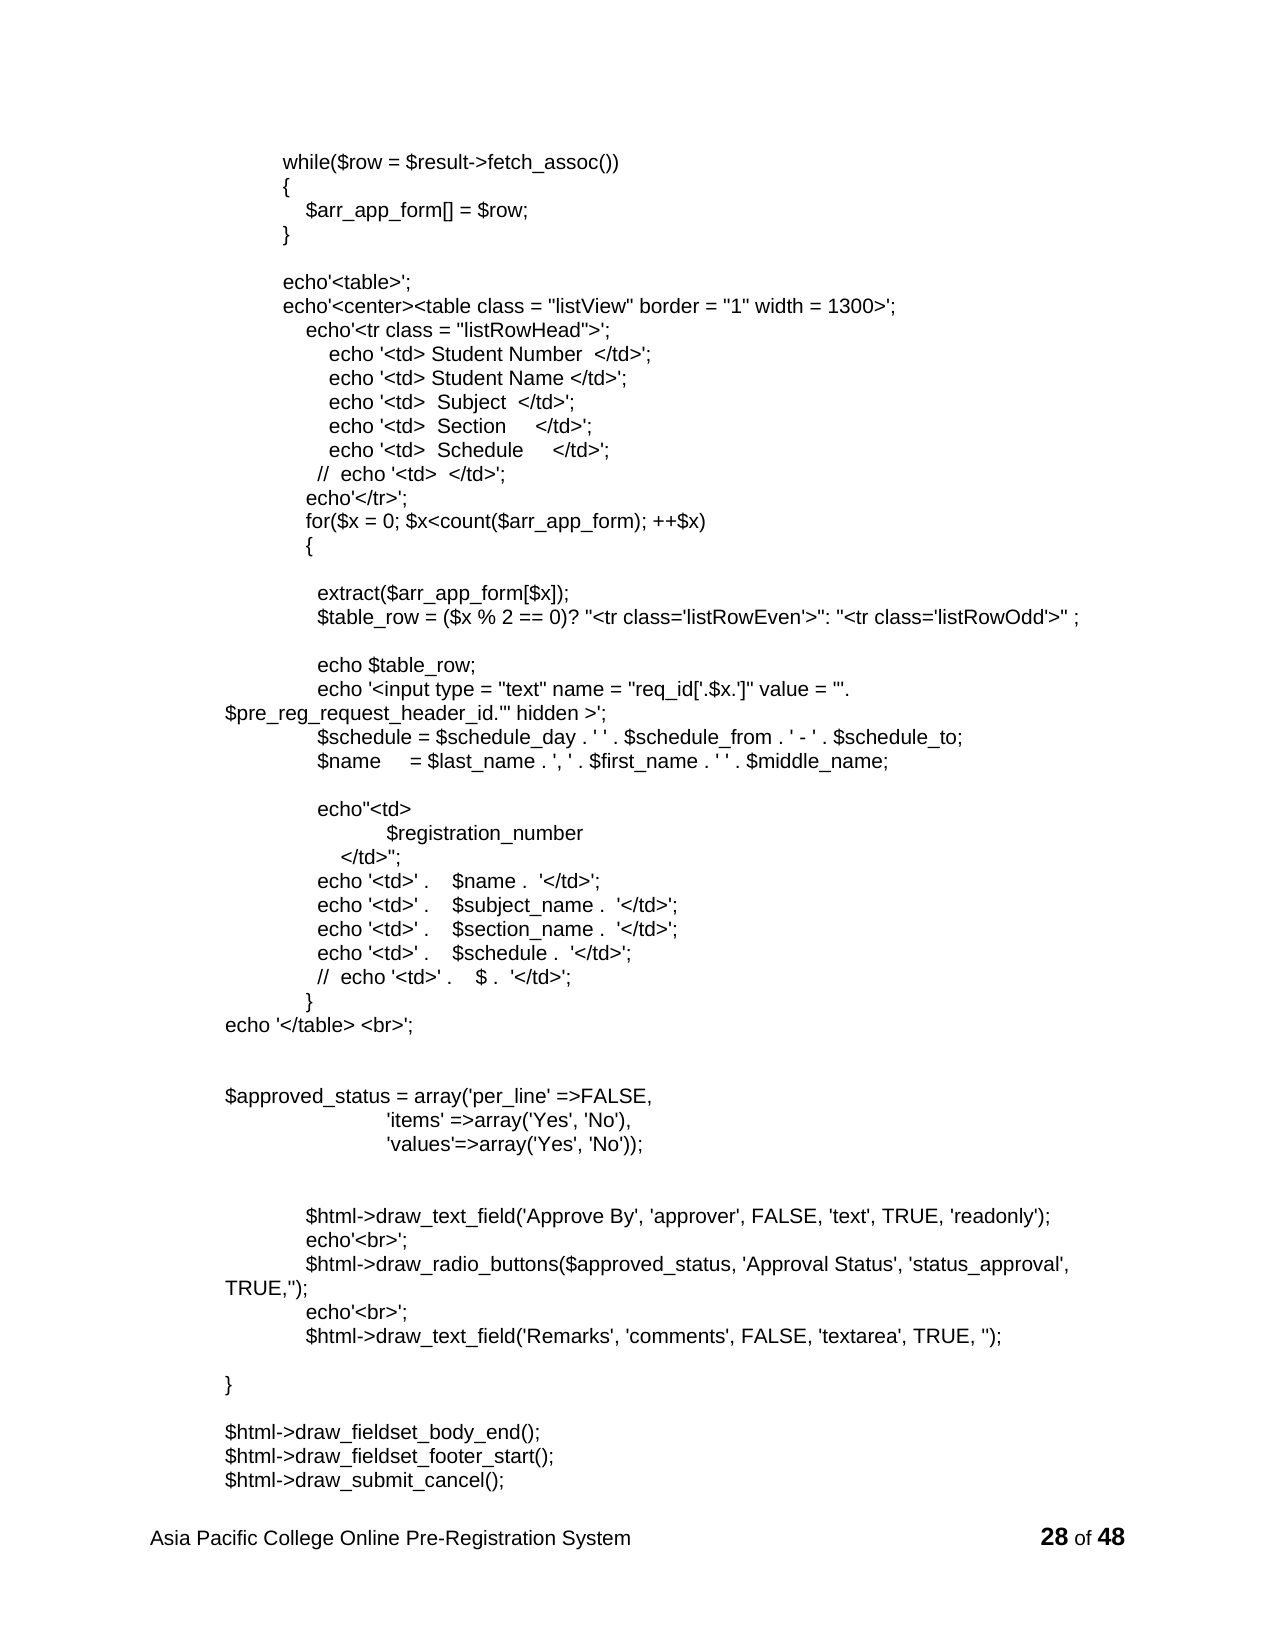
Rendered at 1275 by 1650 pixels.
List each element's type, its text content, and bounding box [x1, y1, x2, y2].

list } [225, 1372, 1125, 1396]
list $table_row = ($x % 2 == 0)? "<tr class='listRowEven'>": "<tr class='listRowOdd'>" ; [225, 605, 1125, 629]
list echo '<td> Subject </td>'; [225, 389, 1125, 413]
list echo '<td> Student Name </td>'; [225, 366, 1125, 389]
list // echo '<td> </td>'; [225, 461, 1125, 485]
list echo '<td>' . $section_name . '</td>'; [225, 917, 1125, 941]
list $name = $last_name . ', ' . $first_name . ' ' . $middle_name; [225, 749, 1125, 773]
list echo '</table> <br>'; [225, 1012, 1125, 1036]
list echo'</tr>'; [225, 485, 1125, 509]
list </td>"; [225, 845, 1125, 869]
list { [225, 174, 1125, 198]
list extract($arr_app_form[$x]); [225, 581, 1125, 605]
list $schedule = $schedule_day . ' ' . $schedule_from . ' - ' . $schedule_to; [225, 725, 1125, 749]
list while($row = $result->fetch_assoc()) [225, 150, 1125, 174]
list echo'<tr class = "listRowHead">'; [225, 318, 1125, 342]
list 'values'=>array('Yes', 'No')); [225, 1132, 1125, 1156]
list $html->draw_text_field('Approve By', 'approver', FALSE, 'text', TRUE, 'readonly'); [225, 1204, 1125, 1228]
list $html->draw_text_field('Remarks', 'comments', FALSE, 'textarea', TRUE, ''); [225, 1324, 1125, 1348]
list for($x = 0; $x<count($arr_app_form); ++$x) [225, 509, 1125, 533]
list echo'<br>'; [225, 1300, 1125, 1324]
list $arr_app_form[] = $row; [225, 198, 1125, 222]
list echo '<td>' . $name . '</td>'; [225, 869, 1125, 893]
list echo '<input type = "text" name = "req_id['.$x.']" value = "'.$pre_reg_request_header_id.'" hidden >'; [225, 677, 1125, 725]
list $html->draw_radio_buttons($approved_status, 'Approval Status', 'status_approval', TRUE,''); [225, 1252, 1125, 1300]
list echo'<center><table class = "listView" border = "1" width = 1300>'; [225, 294, 1125, 318]
list $approved_status = array('per_line' =>FALSE, [225, 1084, 1125, 1108]
list // echo '<td>' . $ . '</td>'; [225, 964, 1125, 988]
list echo '<td> Section </td>'; [225, 413, 1125, 437]
list echo"<td> [225, 797, 1125, 821]
list echo '<td> Student Number </td>'; [225, 342, 1125, 366]
list $html->draw_submit_cancel(); [225, 1468, 1125, 1492]
list } [225, 988, 1125, 1012]
list } [225, 222, 1125, 246]
list echo'<br>'; [225, 1228, 1125, 1252]
list $html->draw_fieldset_body_end(); [225, 1420, 1125, 1444]
list 'items' =>array('Yes', 'No'), [225, 1108, 1125, 1132]
list echo'<table>'; [225, 270, 1125, 294]
list echo '<td>' . $schedule . '</td>'; [225, 941, 1125, 964]
list $registration_number [225, 821, 1125, 845]
list echo '<td> Schedule </td>'; [225, 437, 1125, 461]
list echo '<td>' . $subject_name . '</td>'; [225, 893, 1125, 917]
list $html->draw_fieldset_footer_start(); [225, 1444, 1125, 1468]
list echo $table_row; [225, 653, 1125, 677]
list { [225, 533, 1125, 557]
